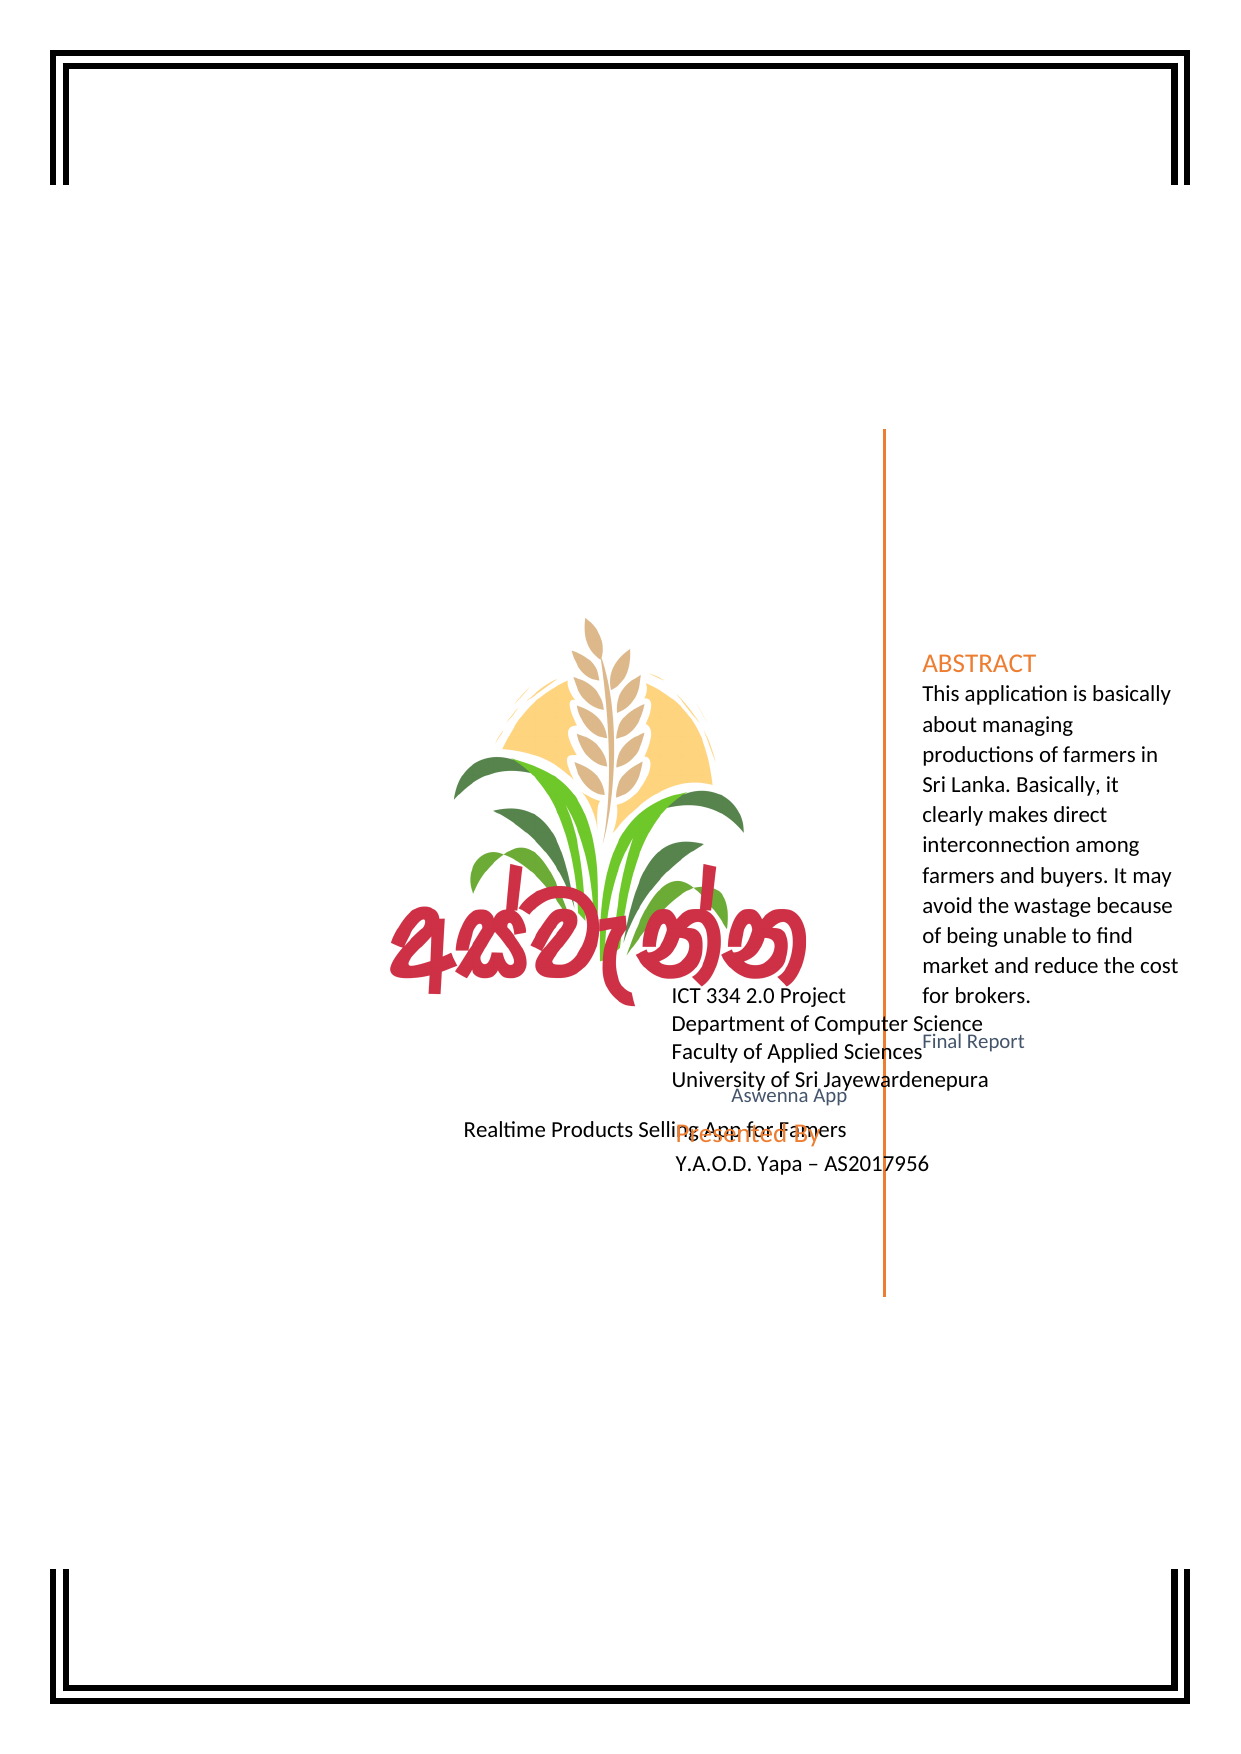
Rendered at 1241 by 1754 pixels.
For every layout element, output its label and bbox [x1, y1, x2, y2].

picture [348, 564, 848, 1063]
